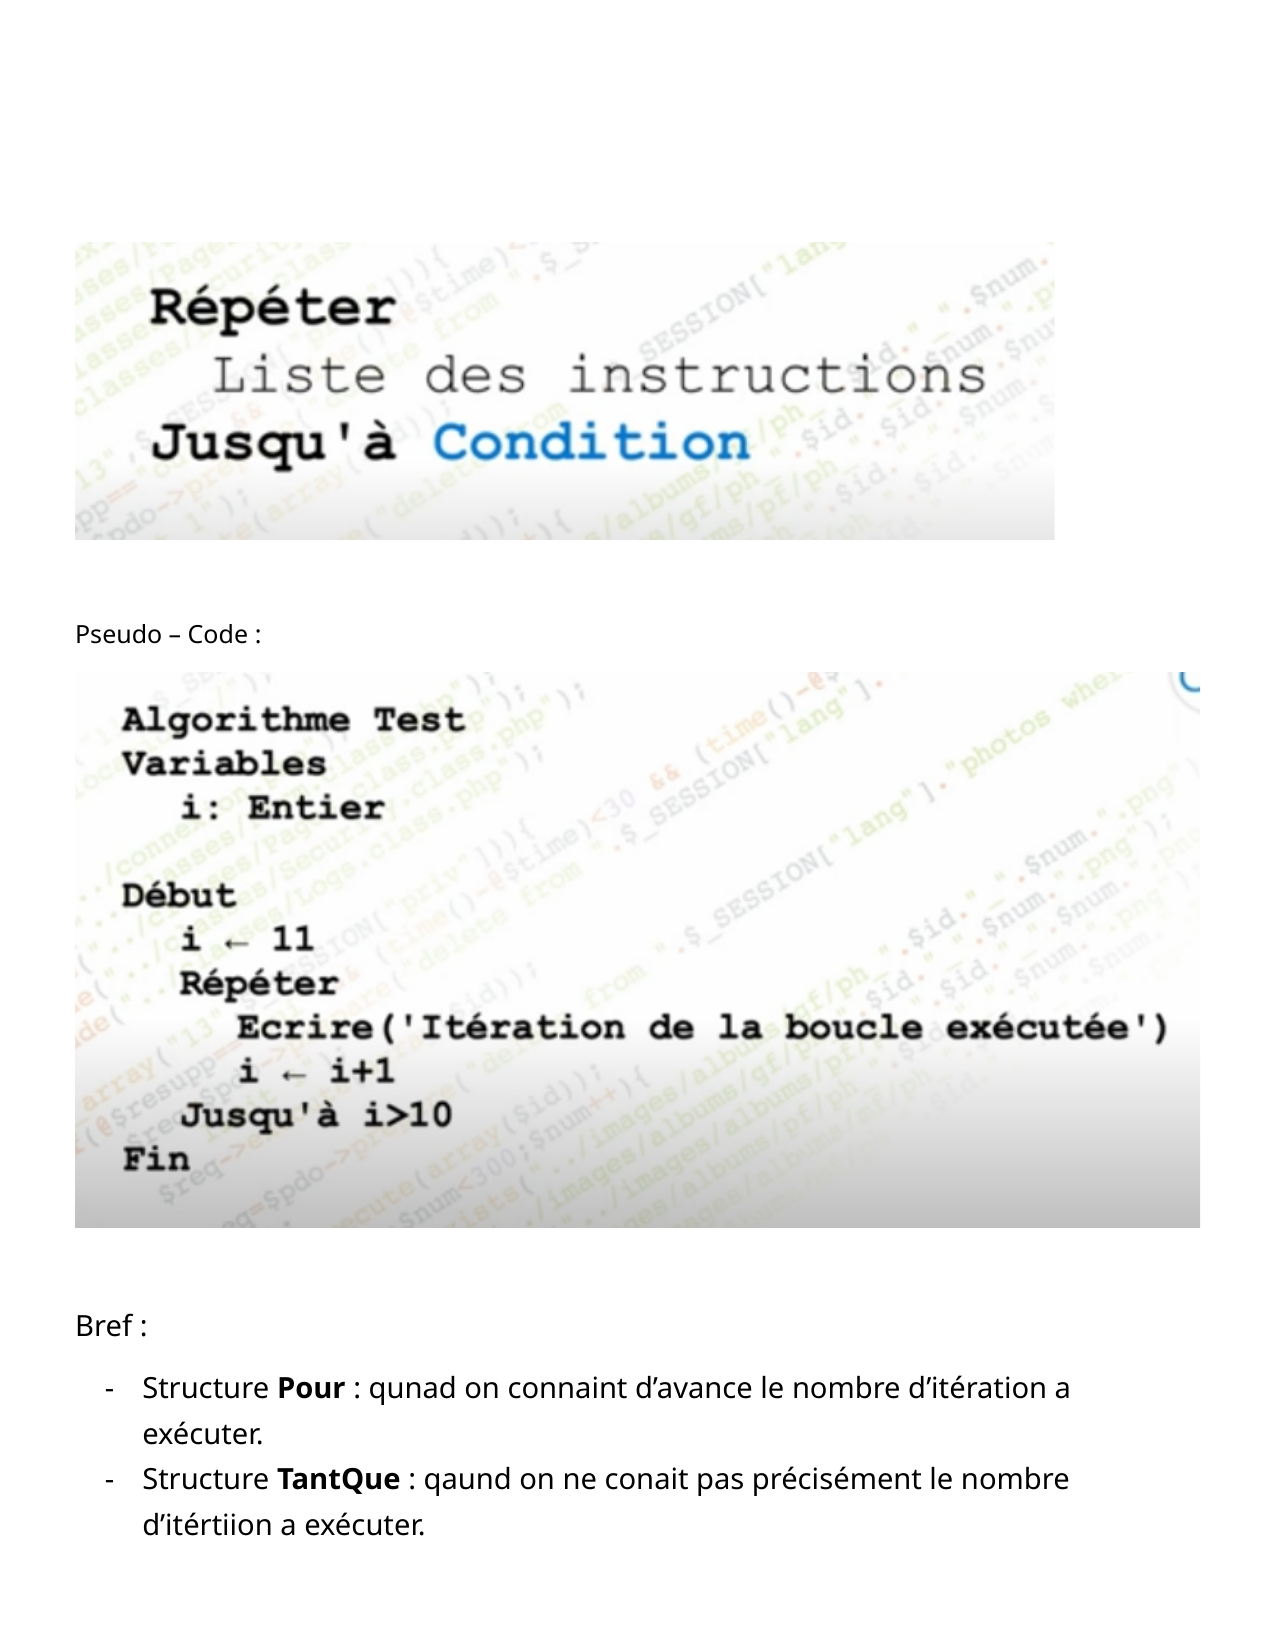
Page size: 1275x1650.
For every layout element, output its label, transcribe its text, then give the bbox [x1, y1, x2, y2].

list Structure TantQue : qaund on ne conait pas précisément le nombre d’itértiion a exécuter. [104, 1459, 1200, 1544]
list Structure Pour : qunad on connaint d’avance le nombre d’itération a exécuter. [104, 1367, 1200, 1453]
text Pseudo – Code : [75, 617, 1200, 651]
picture [75, 242, 1055, 540]
text Bref : [75, 1305, 1200, 1345]
picture [75, 672, 1200, 1228]
